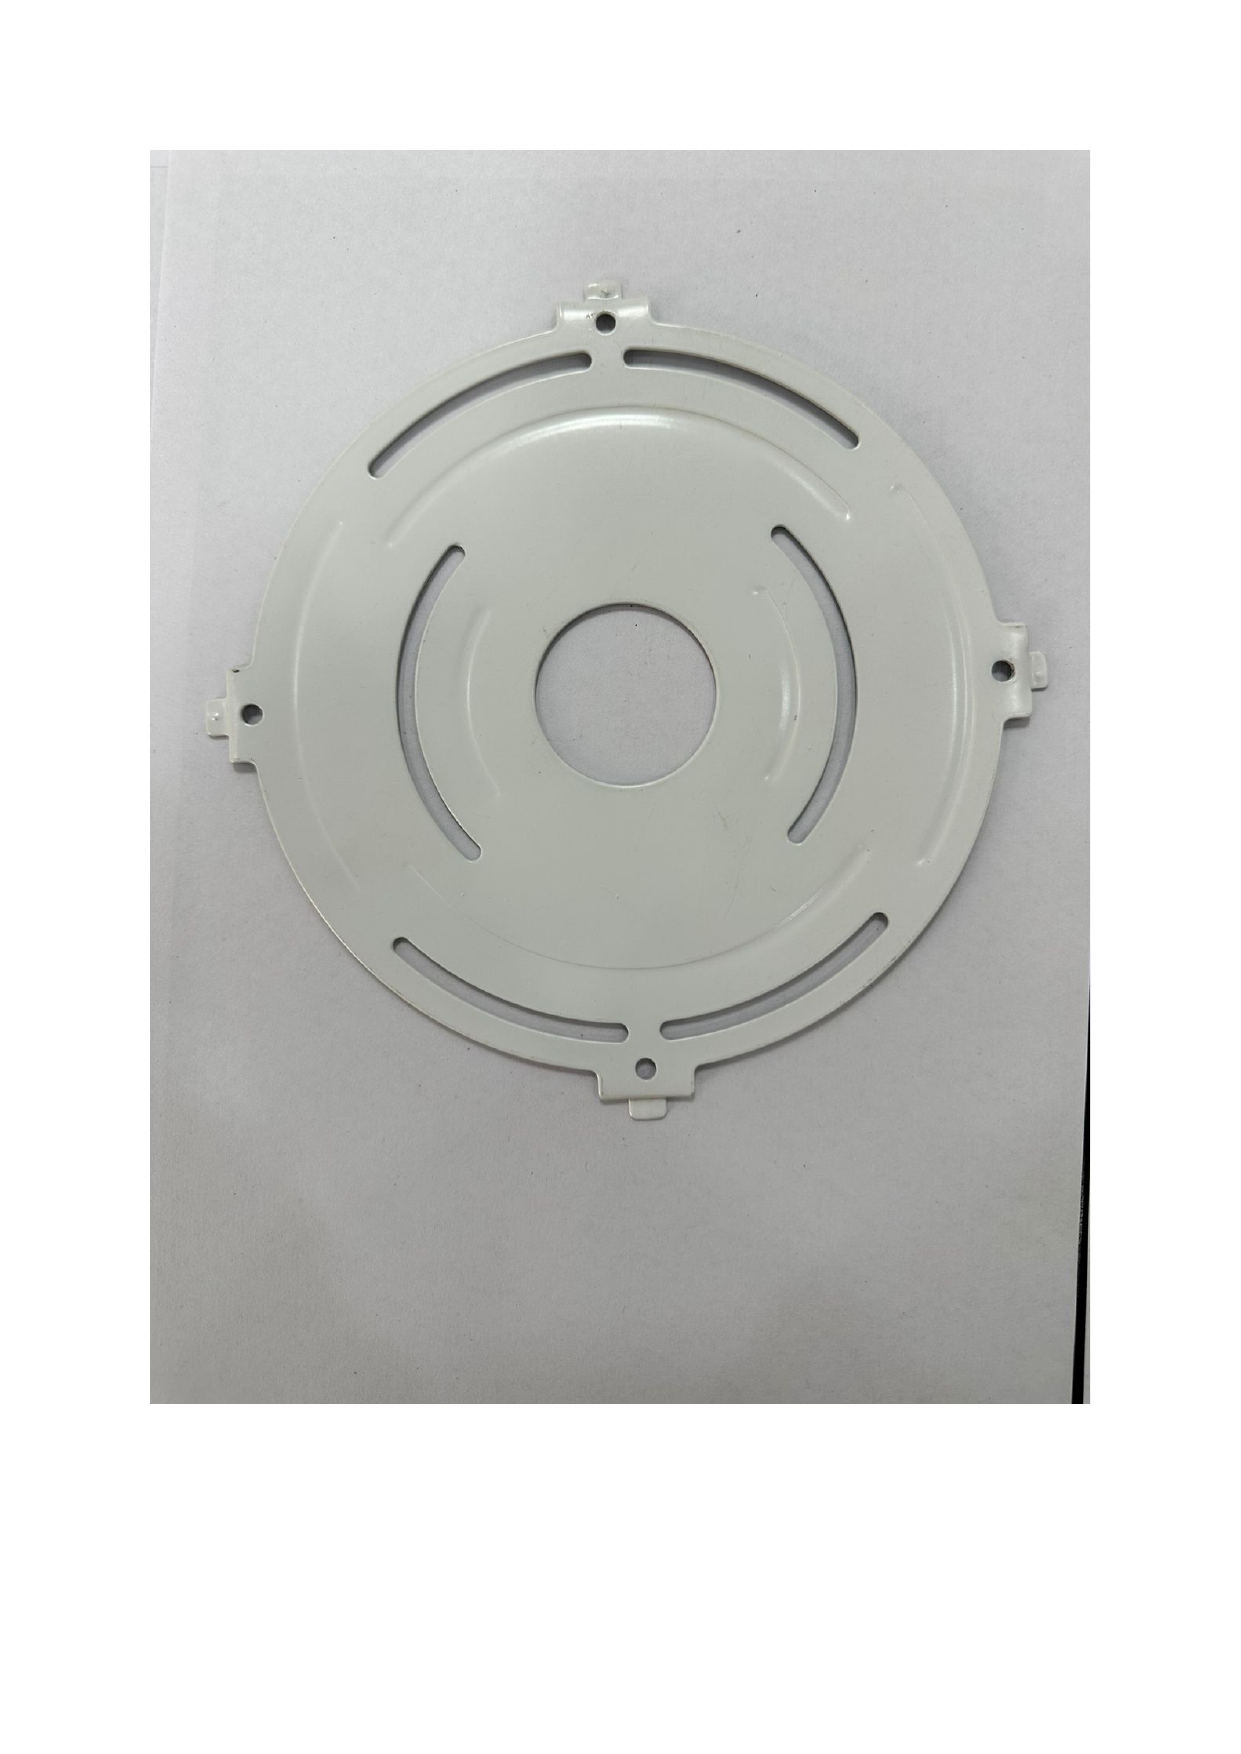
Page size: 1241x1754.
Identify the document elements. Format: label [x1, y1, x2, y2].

picture [150, 150, 1091, 1404]
